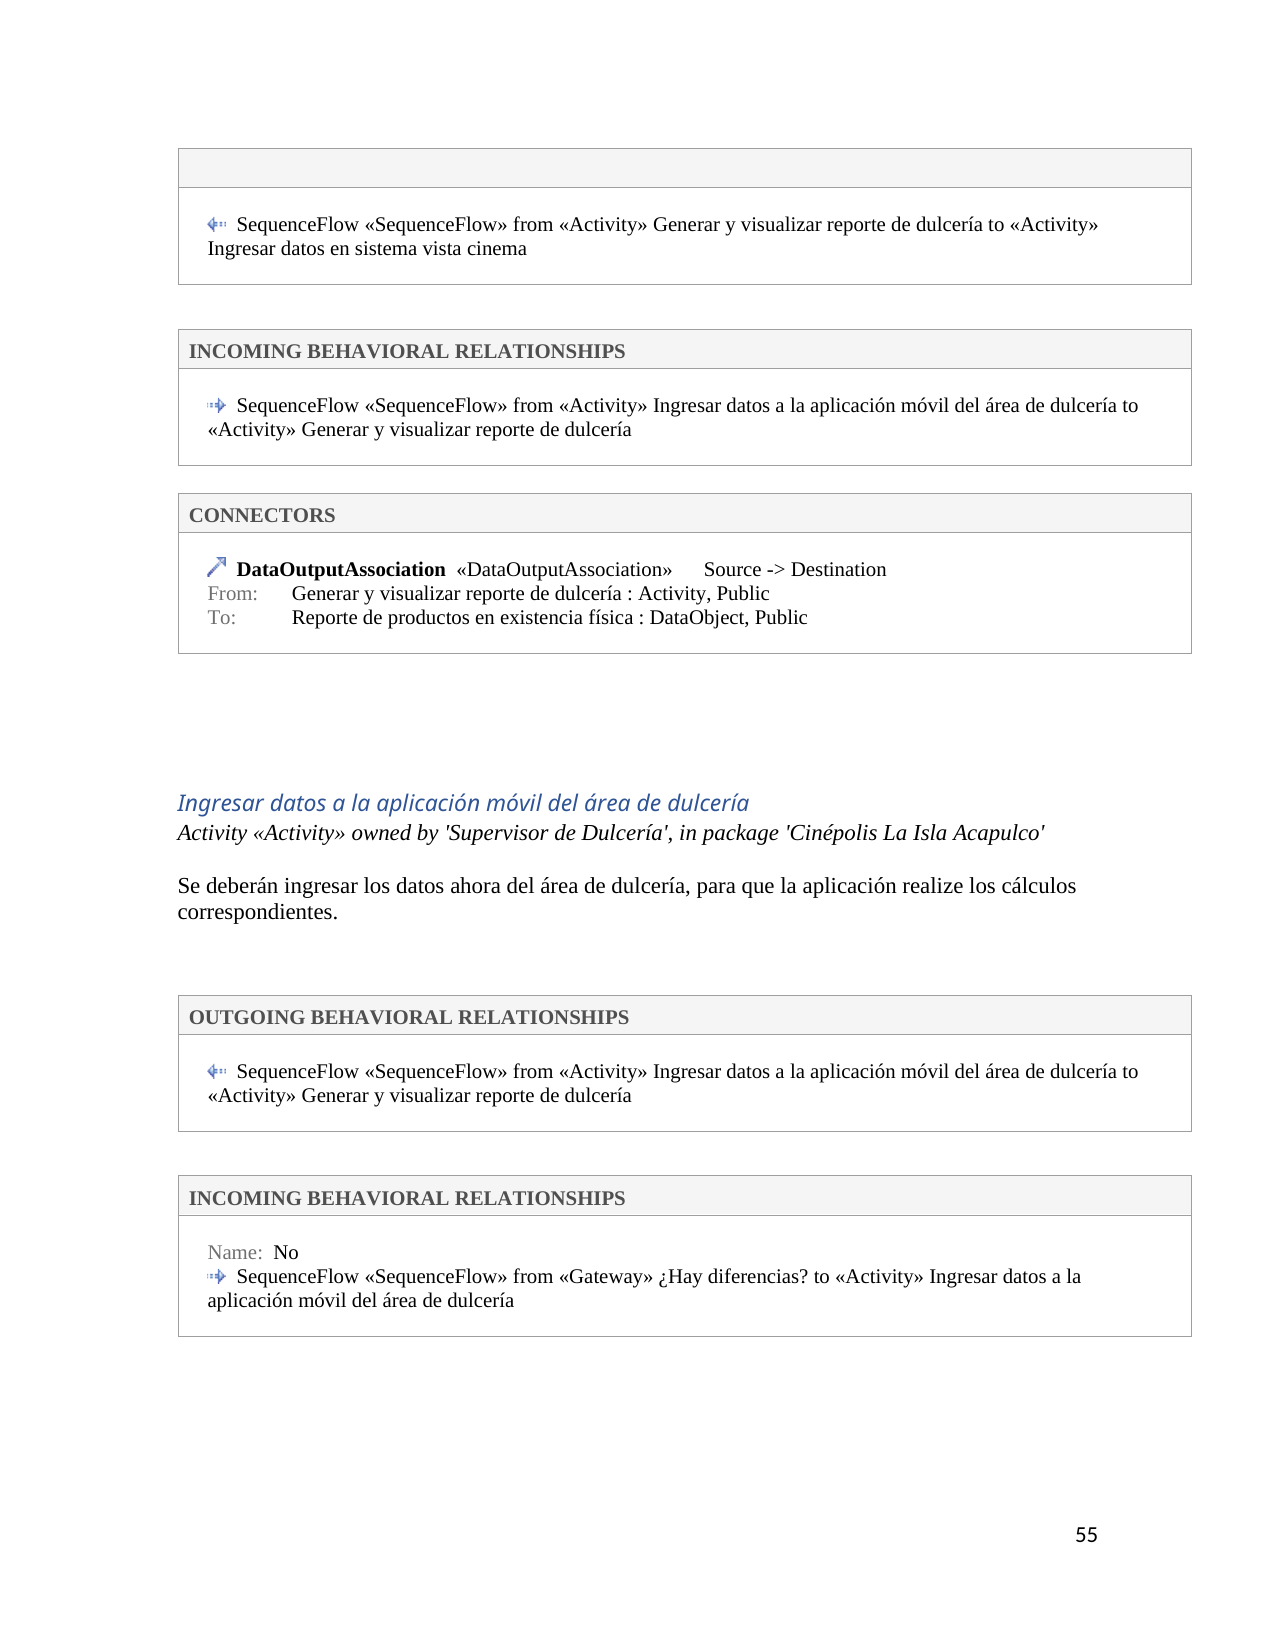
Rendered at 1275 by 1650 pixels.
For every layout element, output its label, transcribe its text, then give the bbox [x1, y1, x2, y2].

subtitle Ingresar datos a la aplicación móvil del área de dulcería [177, 787, 1098, 818]
table_header CONNECTORS [179, 494, 1191, 532]
picture [207, 1264, 226, 1284]
table_cell SequenceFlow «SequenceFlow» from «Activity» Ingresar datos a la aplicación móvil del área de dulcería to «Activity» Generar y visualizar reporte de dulcería [179, 369, 1191, 465]
table_cell DataOutputAssociation «DataOutputAssociation» Source -> Destination From: Generar y visualizar reporte de dulcería : Activity, Public To: Reporte de productos en existencia física : DataObject, Public [179, 533, 1191, 653]
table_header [179, 149, 1191, 187]
table_header INCOMING BEHAVIORAL RELATIONSHIPS [179, 1176, 1191, 1214]
text Se deberán ingresar los datos ahora del área de dulcería, para que la aplicación realize los cálculos correspondientes. [177, 872, 1098, 925]
picture [207, 212, 226, 232]
table_header OUTGOING BEHAVIORAL RELATIONSHIPS [179, 996, 1191, 1034]
picture [207, 557, 226, 577]
table_cell SequenceFlow «SequenceFlow» from «Activity» Ingresar datos a la aplicación móvil del área de dulcería to «Activity» Generar y visualizar reporte de dulcería [179, 1035, 1191, 1131]
picture [207, 393, 226, 413]
table_cell SequenceFlow «SequenceFlow» from «Activity» Generar y visualizar reporte de dulcería to «Activity» Ingresar datos en sistema vista cinema [179, 188, 1191, 284]
table_cell Name: No SequenceFlow «SequenceFlow» from «Gateway» ¿Hay diferencias? to «Activity» Ingresar datos a la aplicación móvil del área de dulcería [179, 1216, 1191, 1336]
picture [207, 1059, 226, 1079]
table_header INCOMING BEHAVIORAL RELATIONSHIPS [179, 330, 1191, 368]
text Activity «Activity» owned by 'Supervisor de Dulcería', in package 'Cinépolis La Isla Acapulco' [177, 819, 1098, 846]
